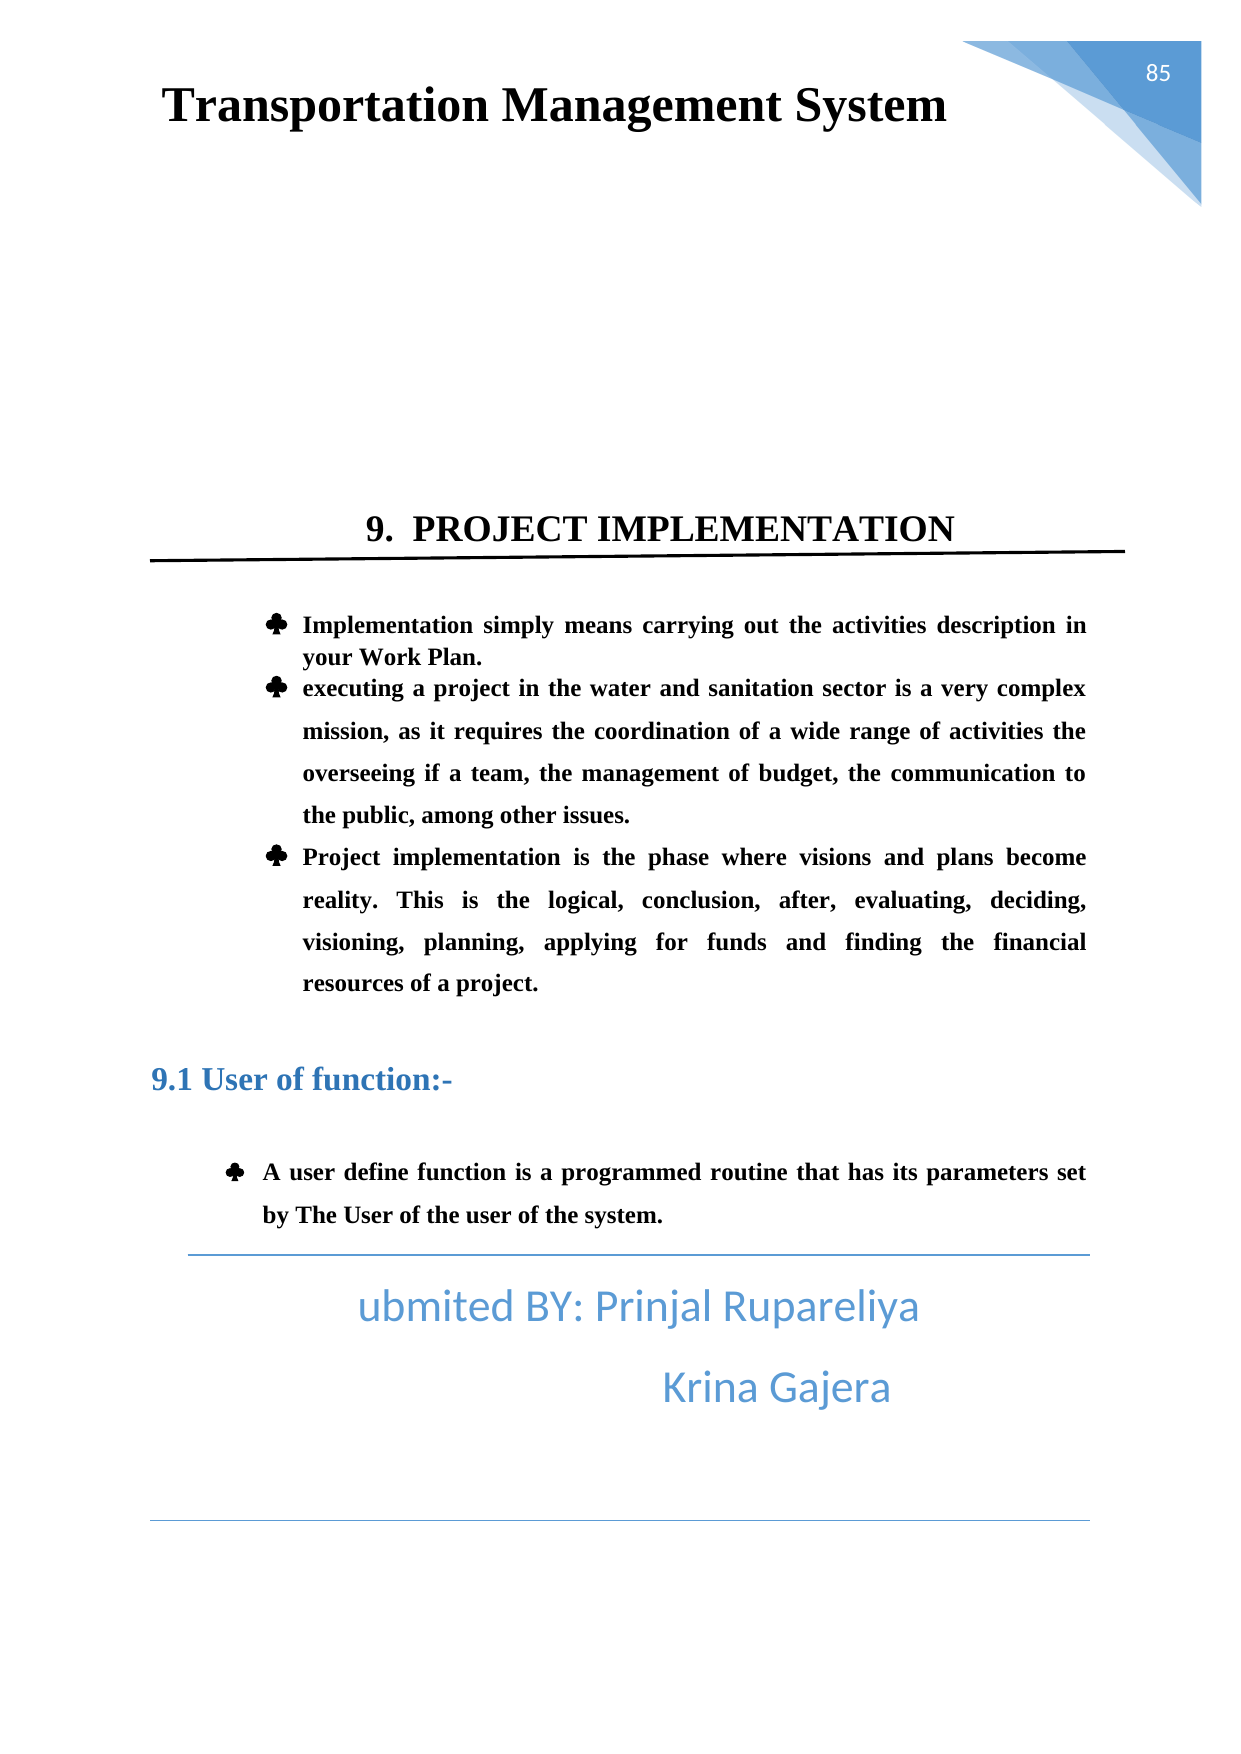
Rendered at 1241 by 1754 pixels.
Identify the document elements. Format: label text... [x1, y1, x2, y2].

text 9. PROJECT IMPLEMENTATION [366, 506, 1090, 549]
subtitle 9.1 User of function:- [151, 1059, 1090, 1098]
picture [962, 41, 1202, 207]
list Project implementation is the phase where visions and plans become reality. This is the logical, conclusion, after, evaluating, deciding, visioning, planning, applying for funds and finding the financial resources of a project. [265, 842, 1087, 997]
list Implementation simply means carrying out the activities description in your Work Plan. [265, 611, 1087, 671]
list executing a project in the water and sanitation sector is a very complex mission, as it requires the coordination of a wide range of activities the overseeing if a team, the management of budget, the communication to the public, among other issues. [265, 673, 1087, 829]
list A user define function is a programmed routine that has its parameters set by The User of the user of the system. [225, 1157, 1087, 1228]
